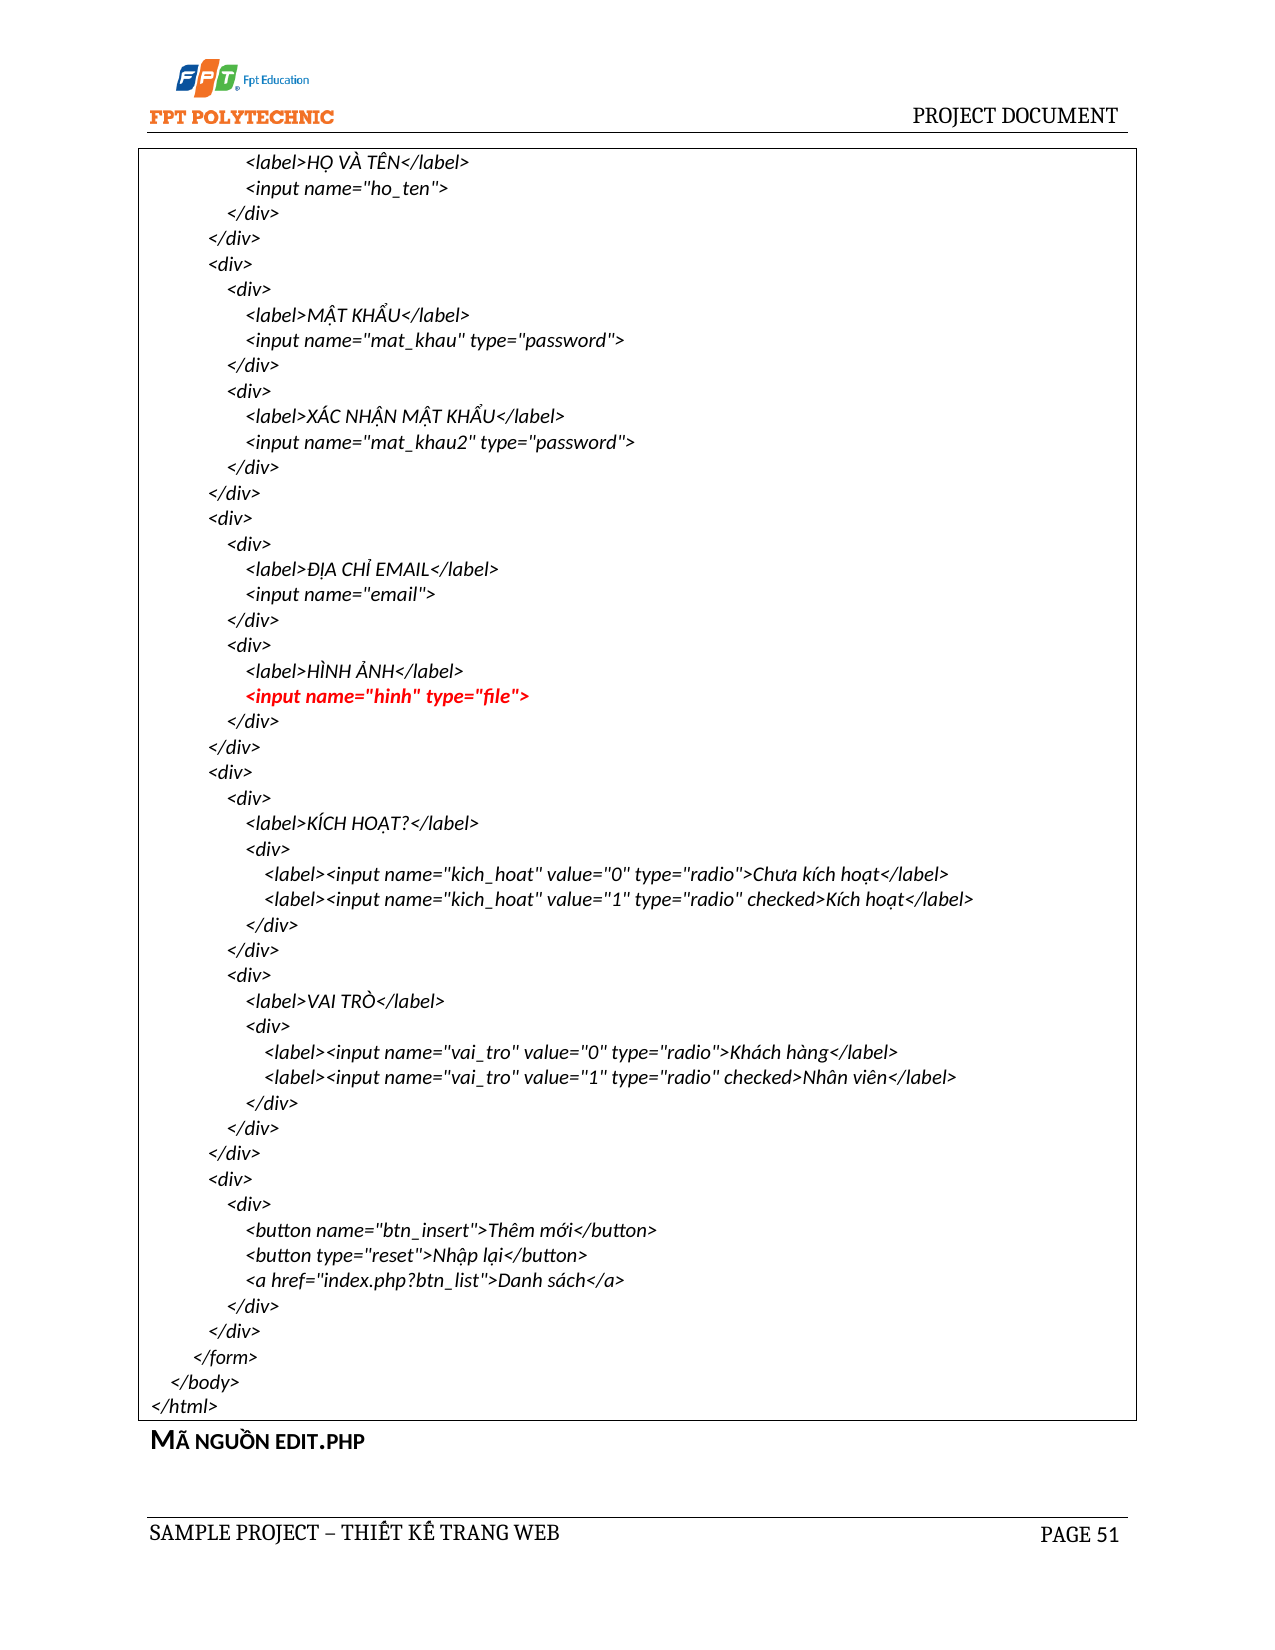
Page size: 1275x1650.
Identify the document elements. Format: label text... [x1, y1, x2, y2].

table_header <label>HỌ VÀ TÊN</label> <input name="ho_ten"> </div> </div> <div> <div> <label>MẬT KHẨU</label> <input name="mat_khau" type="password"> </div> <div> <label>XÁC NHẬN MẬT KHẨU</label> <input name="mat_khau2" type="password"> </div> </div> <div> <div> <label>ĐỊA CHỈ EMAIL</label> <input name="email"> </div> <div> <label>HÌNH ẢNH</label> <input name="hinh" type="file"> </div> </div> <div> <div> <label>KÍCH HOẠT?</label> <div> <label><input name="kich_hoat" value="0" type="radio">Chưa kích hoạt</label> <label><input name="kich_hoat" value="1" type="radio" checked>Kích hoạt</label> </div> </div> <div> <label>VAI TRÒ</label> <div> <label><input name="vai_tro" value="0" type="radio">Khách hàng</label> <label><input name="vai_tro" value="1" type="radio" checked>Nhân viên</label> </div> </div> </div> <div> <div> <button name="btn_insert">Thêm mới</button> <button type="reset">Nhập lại</button> <a href="index.php?btn_list">Danh sách</a> </div> </div> </form> </body> </html> [139, 149, 1136, 1420]
picture [150, 59, 334, 124]
text MÃ NGUỒN EDIT.PHP [150, 1421, 1148, 1457]
